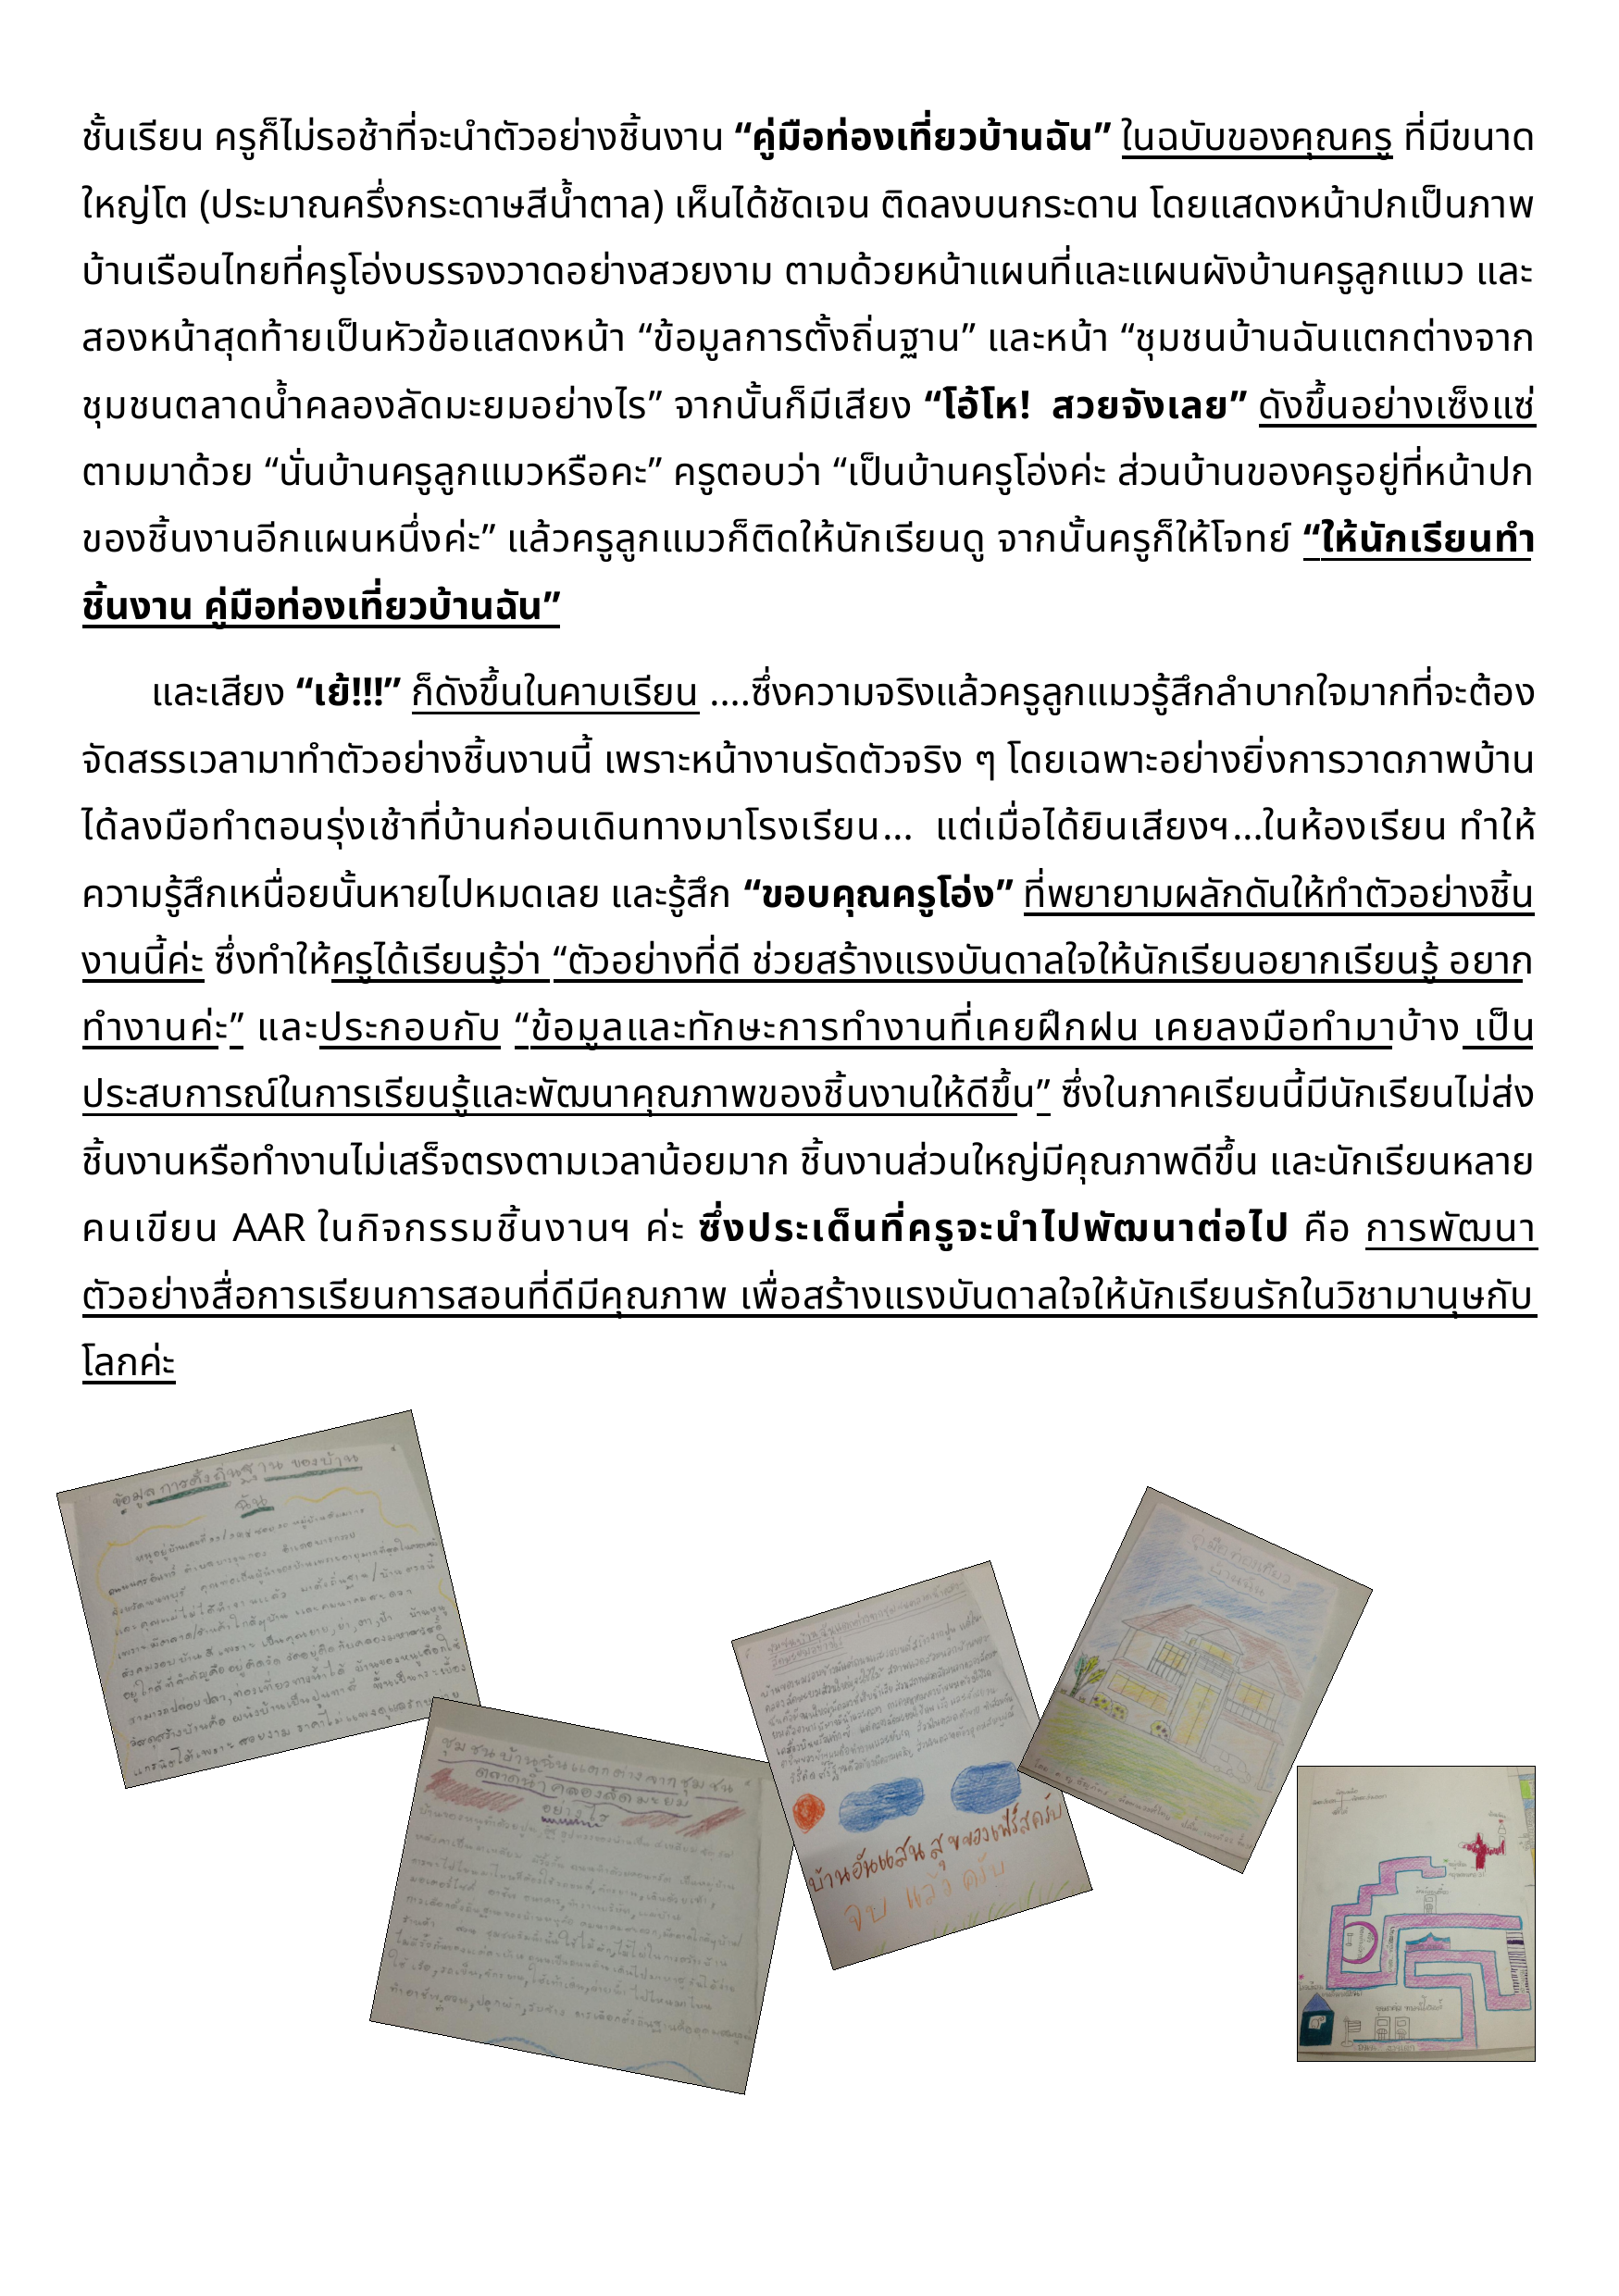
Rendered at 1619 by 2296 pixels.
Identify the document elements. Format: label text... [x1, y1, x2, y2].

text และเสียง “เย้!!!” ก็ดังขึ้นในคาบเรียน ....ซึ่งความจริงแล้วครูลูกแมวรู้สึกลำบากใจมากที่จะต้องจัดสรรเวลามาทำตัวอย่างชิ้นงานนี้ เพราะหน้างานรัดตัวจริง ๆ โดยเฉพาะอย่างยิ่งการวาดภาพบ้านได้ลงมือทำตอนรุ่งเช้าที่บ้านก่อนเดินทางมาโรงเรียน... แต่เมื่อได้ยินเสียงฯ...ในห้องเรียน ทำให้ความรู้สึกเหนื่อยนั้นหายไปหมดเลย และรู้สึก “ขอบคุณครูโอ่ง” ที่พยายามผลักดันให้ทำตัวอย่างชิ้นงานนี้ค่ะ ซึ่งทำให้ครูได้เรียนรู้ว่า “ตัวอย่างที่ดี ช่วยสร้างแรงบันดาลใจให้นักเรียนอยากเรียนรู้ อยากทำงานค่ะ” และประกอบกับ “ข้อมูลและทักษะการทำงานที่เคยฝึกฝน เคยลงมือทำมาบ้าง เป็นประสบการณ์ในการเรียนรู้และพัฒนาคุณภาพของชิ้นงานให้ดีขึ้น” ซึ่งในภาคเรียนนี้มีนักเรียนไม่ส่งชิ้นงานหรือทำงานไม่เสร็จตรงตามเวลาน้อยมาก ชิ้นงานส่วนใหญ่มีคุณภาพดีขึ้น และนักเรียนหลายคนเขียน AAR ในกิจกรรมชิ้นงานฯ ค่ะ ซึ่งประเด็นที่ครูจะนำไปพัฒนาต่อไป คือ การพัฒนาตัวอย่างสื่อการเรียนการสอนที่ดีมีคุณภาพ เพื่อสร้างแรงบันดาลใจให้นักเรียนรักในวิชามานุษกับโลกค่ะ [82, 664, 1536, 1314]
picture [1298, 1767, 1535, 2061]
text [82, 109, 1536, 637]
picture [57, 1409, 1372, 2093]
text และเสียง “เย้!!!” ก็ดังขึ้นในคาบเรียน ....ซึ่งความจริงแล้วครูลูกแมวรู้สึกลำบากใจมากที่จะต้องจัดสรรเวลามาทำตัวอย่างชิ้นงานนี้ เพราะหน้างานรัดตัวจริง ๆ โดยเฉพาะอย่างยิ่งการวาดภาพบ้านได้ลงมือทำตอนรุ่งเช้าที่บ้านก่อนเดินทางมาโรงเรียน... แต่เมื่อได้ยินเสียงฯ...ในห้องเรียน ทำให้ความรู้สึกเหนื่อยนั้นหายไปหมดเลย และรู้สึก “ขอบคุณครูโอ่ง” ที่พยายามผลักดันให้ทำตัวอย่างชิ้นงานนี้ค่ะ ซึ่งทำให้ครูได้เรียนรู้ว่า “ตัวอย่างที่ดี ช่วยสร้างแรงบันดาลใจให้นักเรียนอยากเรียนรู้ อยากทำงานค่ะ” และประกอบกับ “ข้อมูลและทักษะการทำงานที่เคยฝึกฝน เคยลงมือทำมาบ้าง เป็นประสบการณ์ในการเรียนรู้และพัฒนาคุณภาพของชิ้นงานให้ดีขึ้น” ซึ่งในภาคเรียนนี้มีนักเรียนไม่ส่งชิ้นงานหรือทำงานไม่เสร็จตรงตามเวลาน้อยมาก ชิ้นงานส่วนใหญ่มีคุณภาพดีขึ้น และนักเรียนหลายคนเขียน AAR ในกิจกรรมชิ้นงานฯ ค่ะ ซึ่งประเด็นที่ครูจะนำไปพัฒนาต่อไป คือ การพัฒนาตัวอย่างสื่อการเรียนการสอนที่ดีมีคุณภาพ เพื่อสร้างแรงบันดาลใจให้นักเรียนรักในวิชามานุษกับโลกค่ะ [82, 1318, 1536, 1393]
